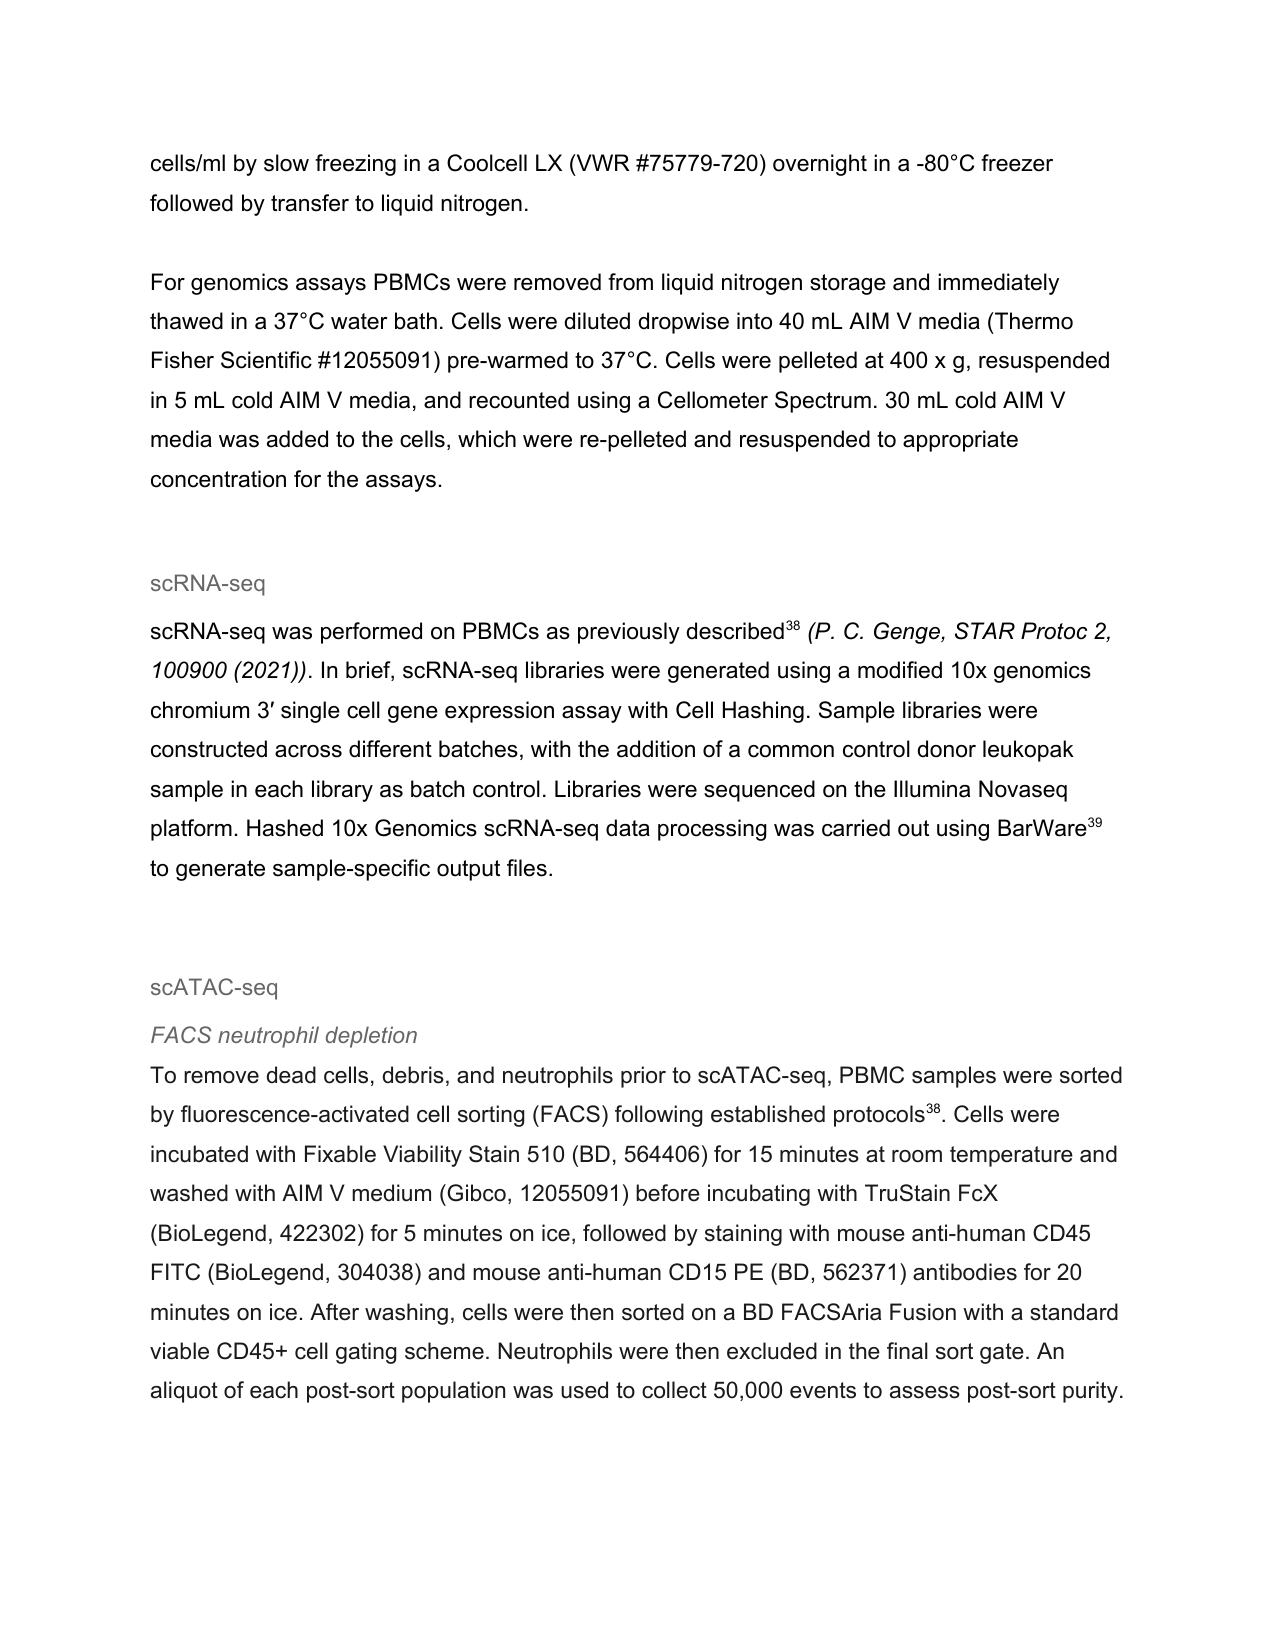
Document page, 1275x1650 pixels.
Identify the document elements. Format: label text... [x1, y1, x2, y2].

subtitle scATAC-seq [150, 974, 1125, 1001]
subtitle FACS neutrophil depletion [150, 1022, 1125, 1048]
text To remove dead cells, debris, and neutrophils prior to scATAC-seq, PBMC samples were sorted by fluorescence-activated cell sorting (FACS) following established protocols38. Cells were incubated with Fixable Viability Stain 510 (BD, 564406) for 15 minutes at room temperature and washed with AIM V medium (Gibco, 12055091) before incubating with TruStain FcX (BioLegend, 422302) for 5 minutes on ice, followed by staining with mouse anti-human CD45 FITC (BioLegend, 304038) and mouse anti-human CD15 PE (BD, 562371) antibodies for 20 minutes on ice. After washing, cells were then sorted on a BD FACSAria Fusion with a standard viable CD45+ cell gating scheme. Neutrophils were then excluded in the final sort gate. An aliquot of each post-sort population was used to collect 50,000 events to assess post-sort purity. [150, 1062, 1125, 1404]
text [150, 150, 1125, 216]
text For genomics assays PBMCs were removed from liquid nitrogen storage and immediately thawed in a 37°C water bath. Cells were diluted dropwise into 40 mL AIM V media (Thermo Fisher Scientific #12055091) pre-warmed to 37°C. Cells were pelleted at 400 x g, resuspended in 5 mL cold AIM V media, and recounted using a Cellometer Spectrum. 30 mL cold AIM V media was added to the cells, which were re-pelleted and resuspended to appropriate concentration for the assays. [150, 268, 1125, 492]
text scRNA-seq was performed on PBMCs as previously described38 (P. C. Genge, STAR Protoc 2, 100900 (2021)). In brief, scRNA-seq libraries were generated using a modified 10x genomics chromium 3′ single cell gene expression assay with Cell Hashing. Sample libraries were constructed across different batches, with the addition of a common control donor leukopak sample in each library as batch control. Libraries were sequenced on the Illumina Novaseq platform. Hashed 10x Genomics scRNA-seq data processing was carried out using BarWare39 to generate sample-specific output files. [150, 618, 1125, 881]
subtitle scRNA-seq [150, 570, 1125, 596]
